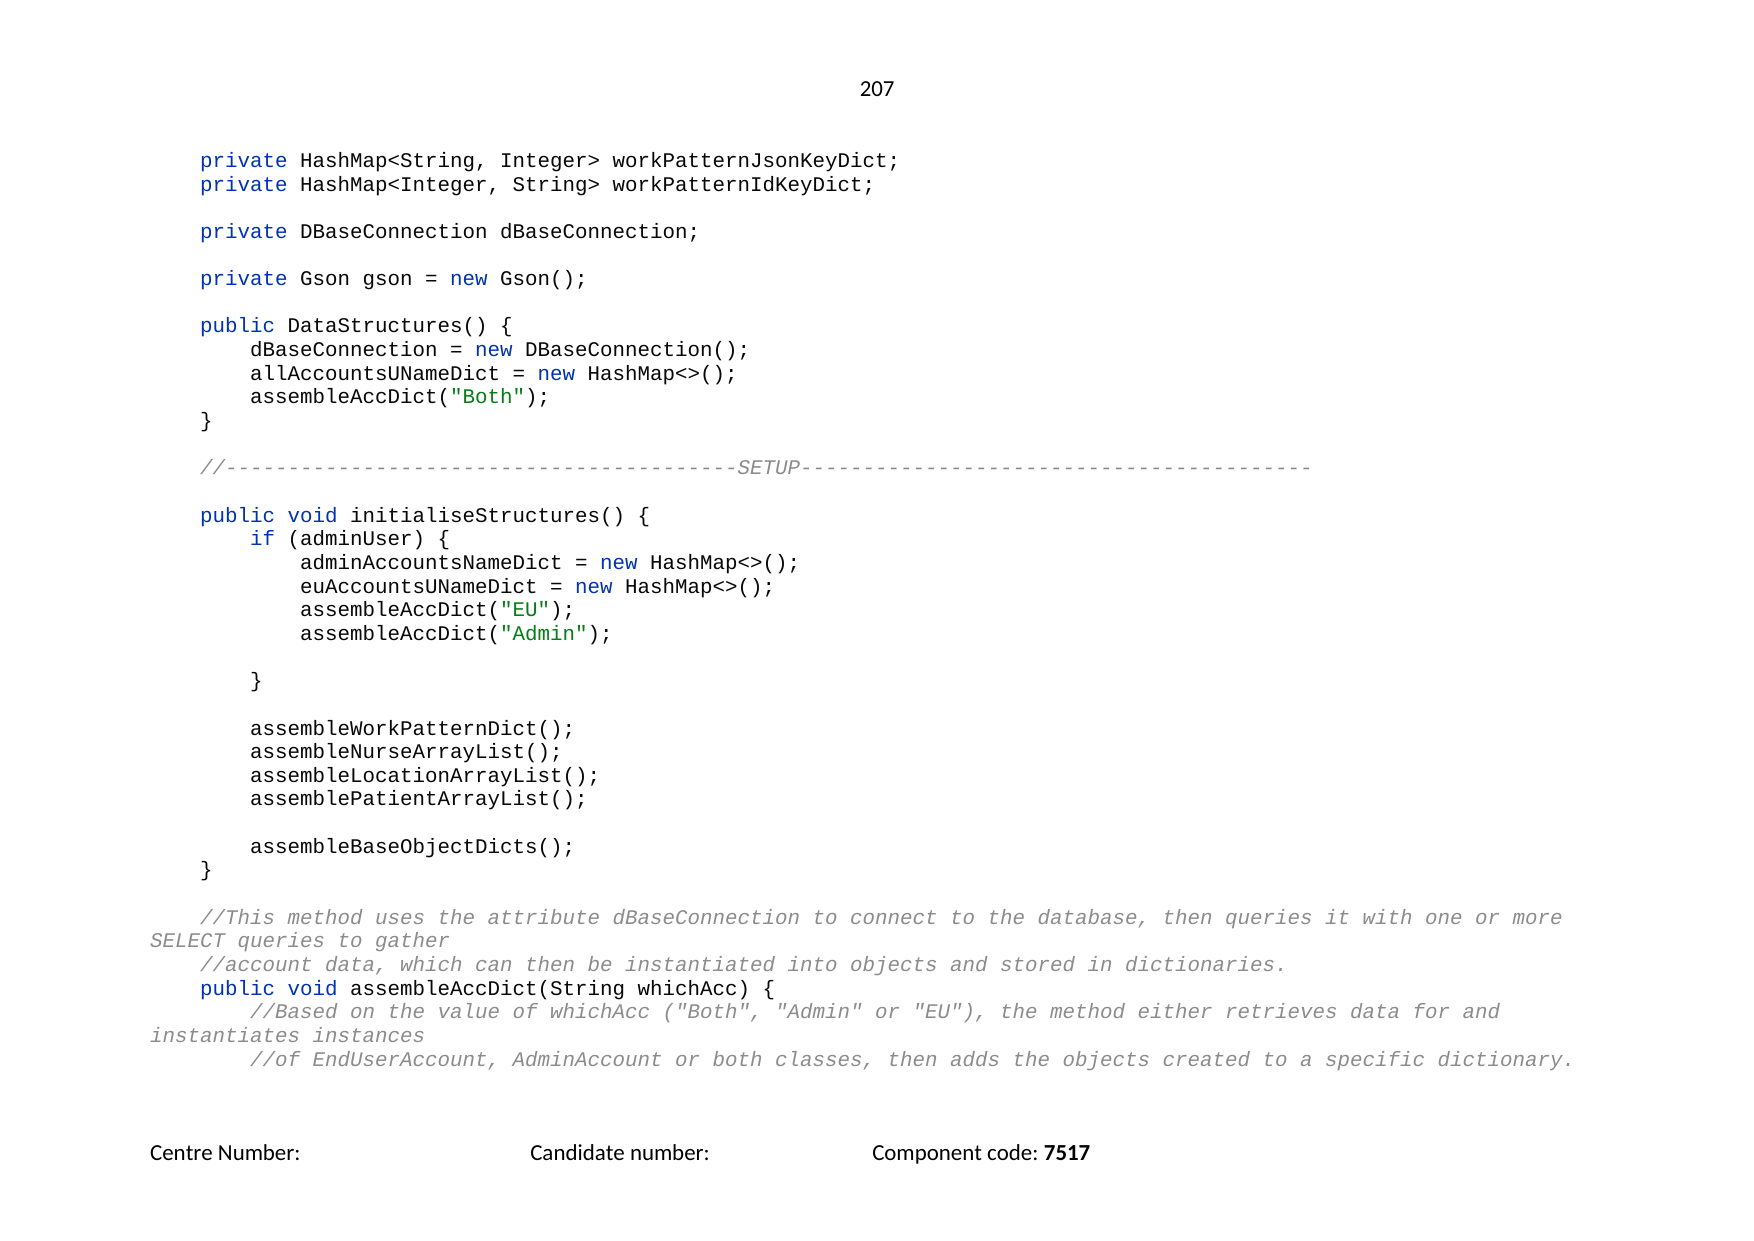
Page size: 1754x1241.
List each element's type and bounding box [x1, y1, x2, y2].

text [150, 150, 1604, 1072]
